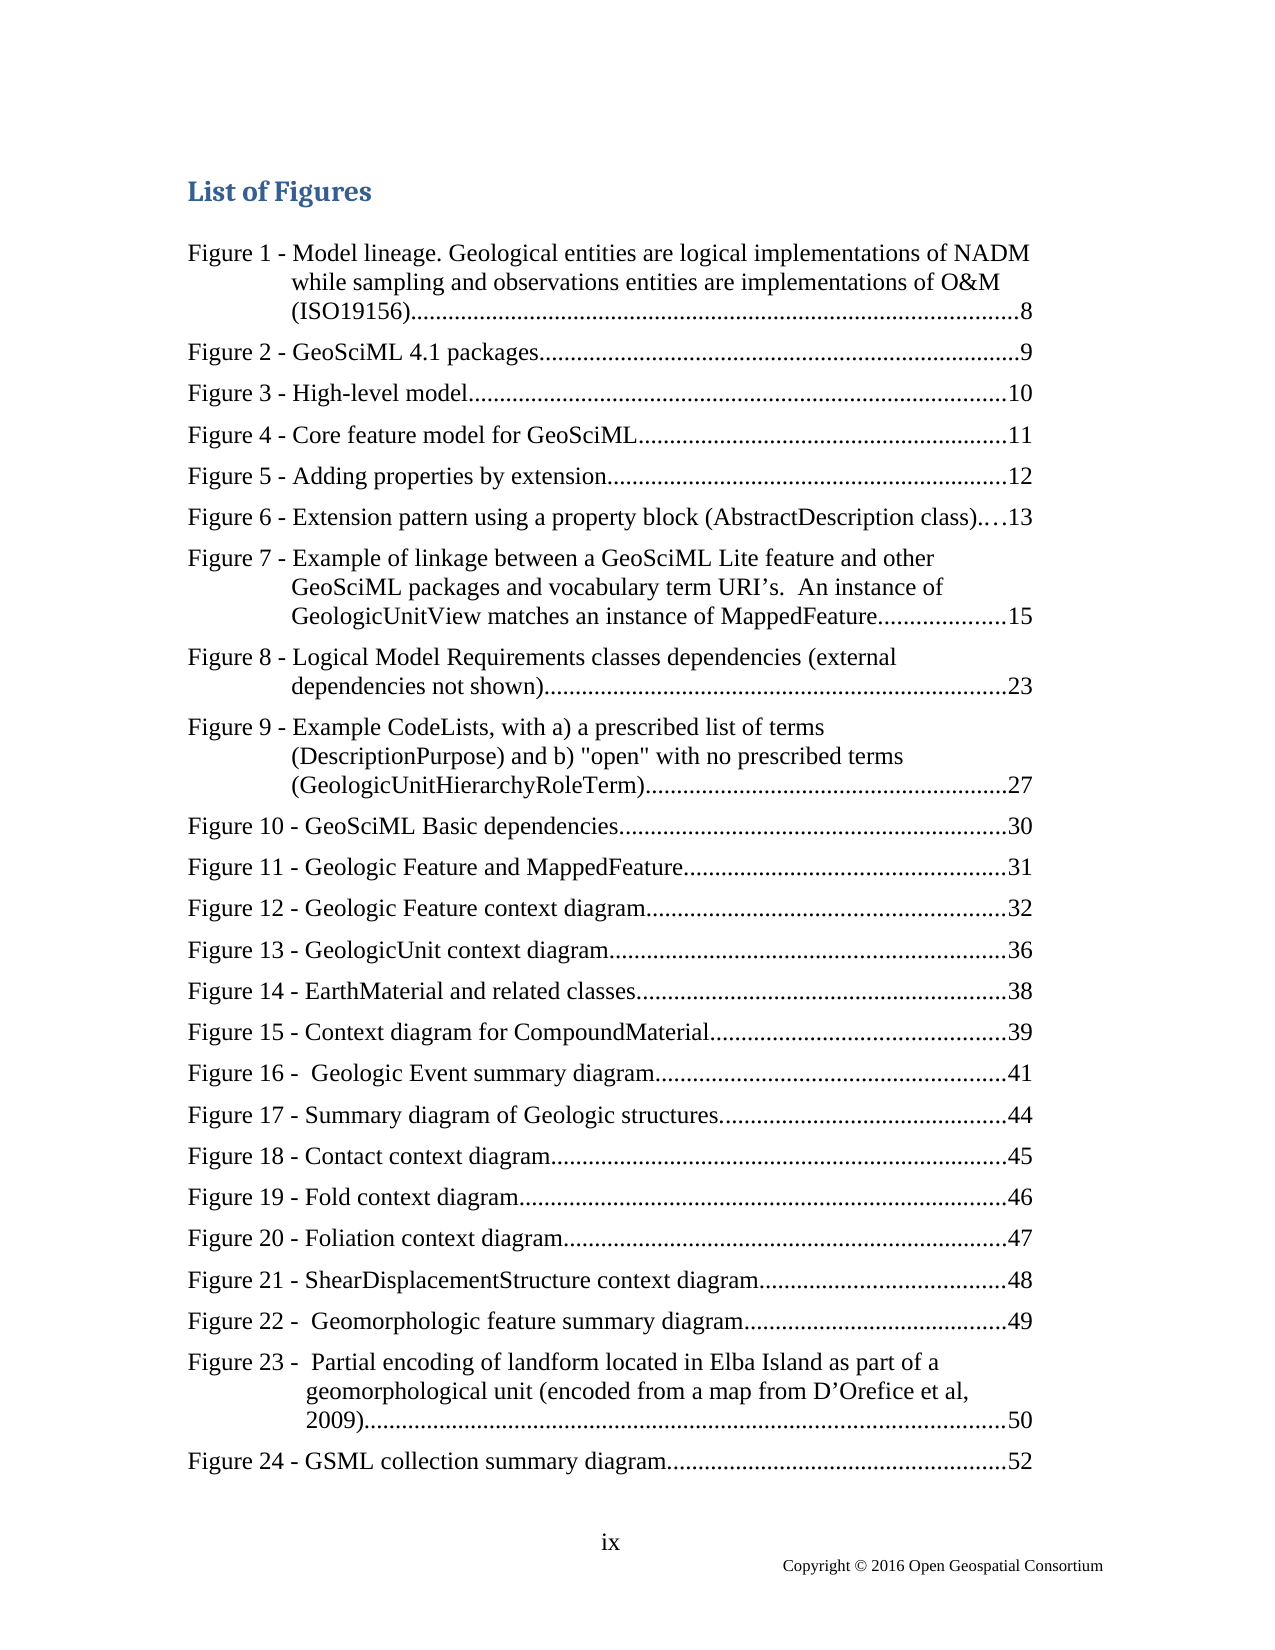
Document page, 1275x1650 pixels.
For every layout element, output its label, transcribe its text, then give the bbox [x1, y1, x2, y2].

text Figure 11 - Geologic Feature and MappedFeature. 31 [187, 852, 1034, 881]
text Figure 13 - GeologicUnit context diagram. 36 [187, 935, 1034, 963]
text Figure 15 - Context diagram for CompoundMaterial 39 [187, 1017, 1034, 1046]
text Figure 12 - Geologic Feature context diagram 32 [187, 893, 1034, 922]
text Figure 4 - Core feature model for GeoSciML. 11 [187, 420, 1034, 448]
text Figure 23 - Partial encoding of landform located in Elba Island as part of a geomorphological unit (encoded from a map from D’Orefice et al, 2009) 50 [187, 1347, 1034, 1433]
text Figure 17 - Summary diagram of Geologic structures. 44 [187, 1100, 1034, 1128]
text Figure 1 - Model lineage. Geological entities are logical implementations of NADM while sampling and observations entities are implementations of O&M (ISO19156). 8 [187, 238, 1034, 325]
text Figure 21 - ShearDisplacementStructure context diagram 48 [187, 1265, 1034, 1293]
text Figure 22 - Geomorphologic feature summary diagram 49 [187, 1306, 1034, 1335]
text Figure 8 - Logical Model Requirements classes dependencies (external dependencies not shown) 23 [187, 642, 1034, 700]
text Figure 16 - Geologic Event summary diagram. 41 [187, 1058, 1034, 1087]
text Figure 9 - Example CodeLists, with a) a prescribed list of terms (DescriptionPurpose) and b) "open" with no prescribed terms (GeologicUnitHierarchyRoleTerm) 27 [187, 712, 1034, 798]
subtitle List of Figures [187, 175, 1034, 208]
text Figure 2 - GeoSciML 4.1 packages. 9 [187, 337, 1034, 366]
text Figure 10 - GeoSciML Basic dependencies. 30 [187, 811, 1034, 840]
text Figure 19 - Fold context diagram. 46 [187, 1182, 1034, 1211]
text Figure 3 - High-level model. 10 [187, 378, 1034, 407]
text Figure 18 - Contact context diagram 45 [187, 1141, 1034, 1170]
text Figure 20 - Foliation context diagram 47 [187, 1223, 1034, 1252]
text Figure 24 - GSML collection summary diagram. 52 [187, 1446, 1034, 1475]
text Figure 6 - Extension pattern using a property block (AbstractDescription class). 13 [187, 502, 1034, 531]
text Figure 14 - EarthMaterial and related classes. 38 [187, 976, 1034, 1005]
text Figure 5 - Adding properties by extension. 12 [187, 461, 1034, 490]
text Figure 7 - Example of linkage between a GeoSciML Lite feature and other GeoSciML packages and vocabulary term URI’s. An instance of GeologicUnitView matches an instance of MappedFeature. 15 [187, 543, 1034, 630]
